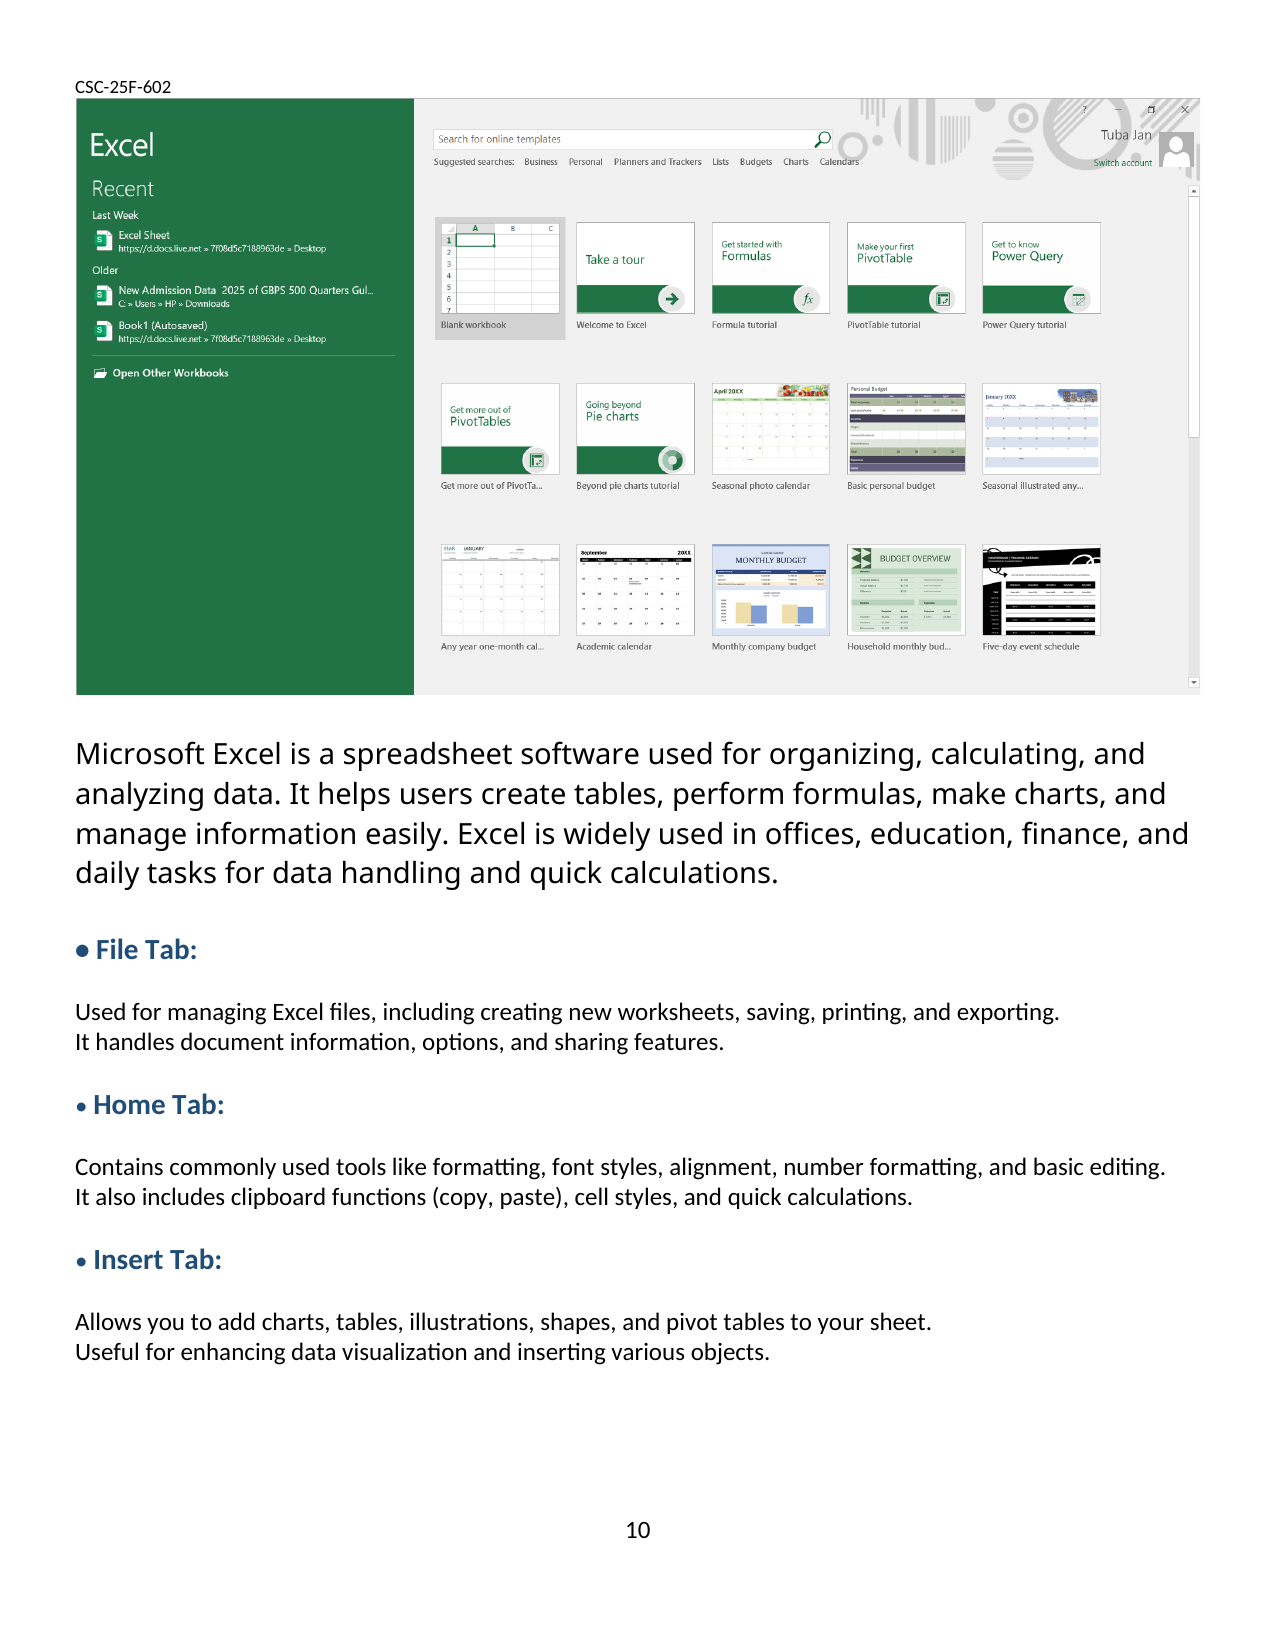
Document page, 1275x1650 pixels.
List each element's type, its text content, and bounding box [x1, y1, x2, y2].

picture [75, 97, 1200, 695]
subtitle • Home Tab: [75, 1086, 1200, 1122]
text Used for managing Excel files, including creating new worksheets, saving, printing, and exporting. It handles document information, options, and sharing features. [75, 996, 1200, 1057]
subtitle Microsoft Excel is a spreadsheet software used for organizing, calculating, and analyzing data. It helps users create tables, perform formulas, make charts, and manage information easily. Excel is widely used in offices, education, finance, and daily tasks for data handling and quick calculations. [75, 733, 1200, 892]
text Allows you to add charts, tables, illustrations, shapes, and pivot tables to your sheet. Useful for enhancing data visualization and inserting various objects. [75, 1306, 1200, 1367]
subtitle • File Tab: [75, 931, 1200, 967]
subtitle • Insert Tab: [75, 1241, 1200, 1277]
text Contains commonly used tools like formatting, font styles, alignment, number formatting, and basic editing. It also includes clipboard functions (copy, paste), cell styles, and quick calculations. [75, 1151, 1200, 1212]
